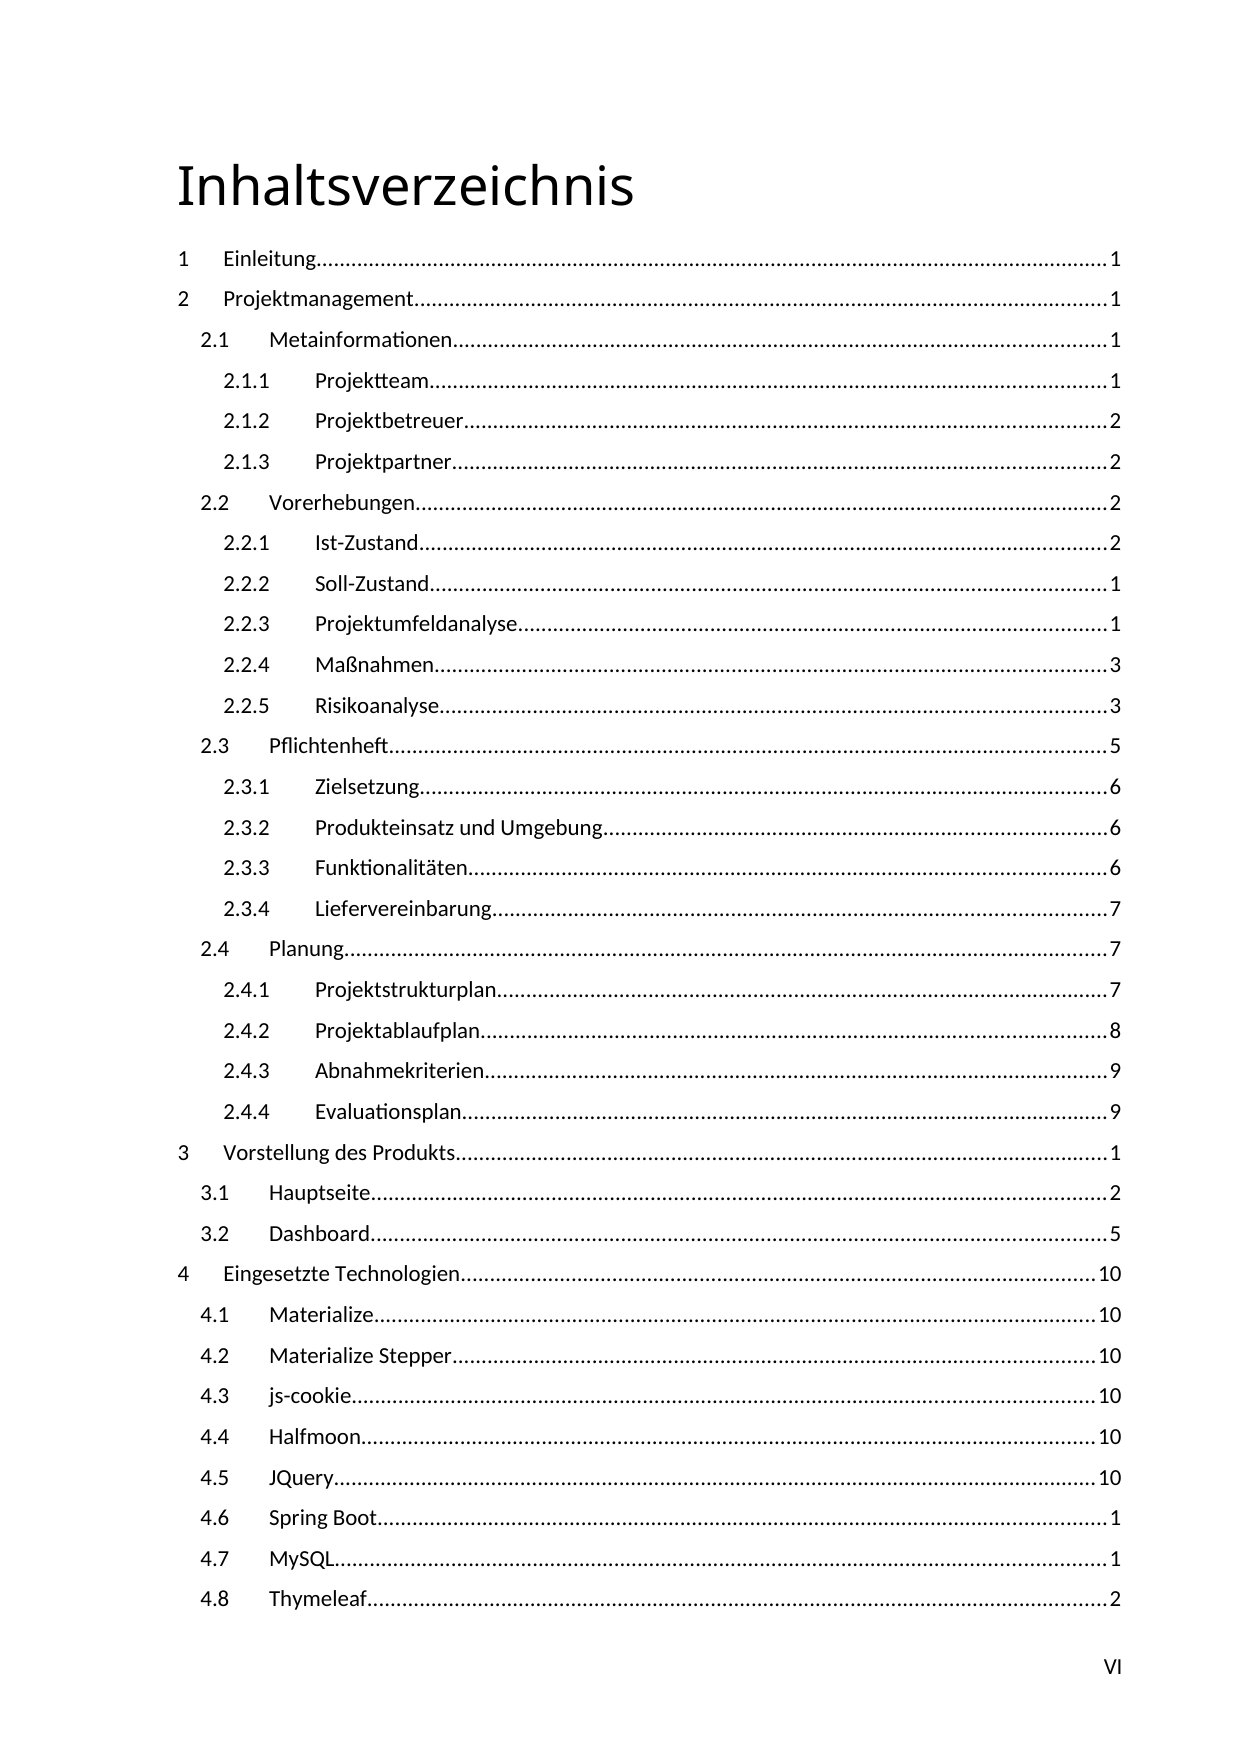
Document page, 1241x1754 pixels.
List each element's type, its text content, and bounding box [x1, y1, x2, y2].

text Inhaltsverzeichnis [177, 148, 1122, 221]
